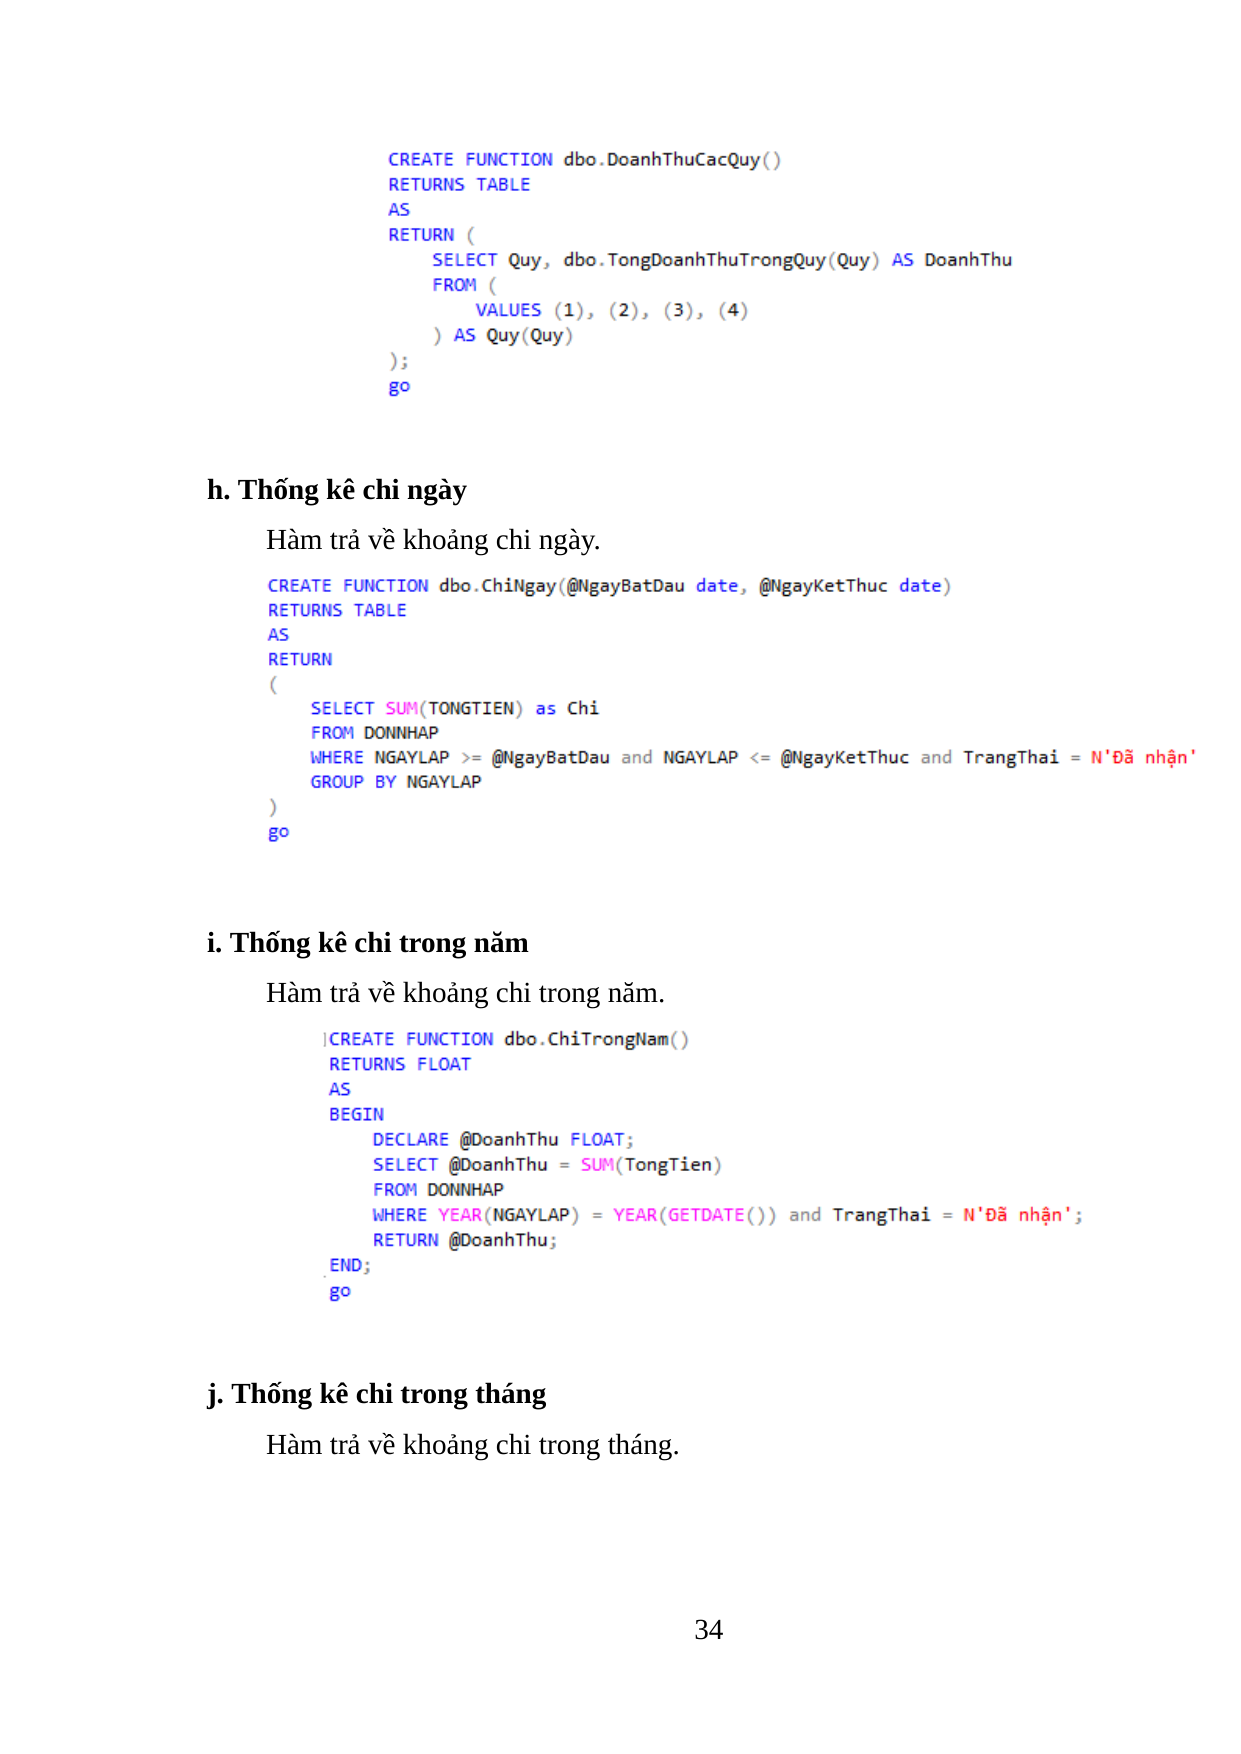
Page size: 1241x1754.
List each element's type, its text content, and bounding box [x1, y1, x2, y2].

text Hàm trả về khoảng chi ngày. [207, 522, 1152, 556]
text Hàm trả về khoảng chi trong tháng. [207, 1427, 1152, 1460]
subtitle Thống kê chi trong tháng [207, 1376, 1152, 1410]
subtitle Thống kê chi trong năm [207, 925, 1152, 958]
picture [323, 1025, 1094, 1306]
picture [387, 147, 1030, 401]
picture [265, 572, 1211, 854]
subtitle Thống kê chi ngày [207, 472, 1152, 506]
text Hàm trả về khoảng chi trong năm. [207, 975, 1152, 1009]
